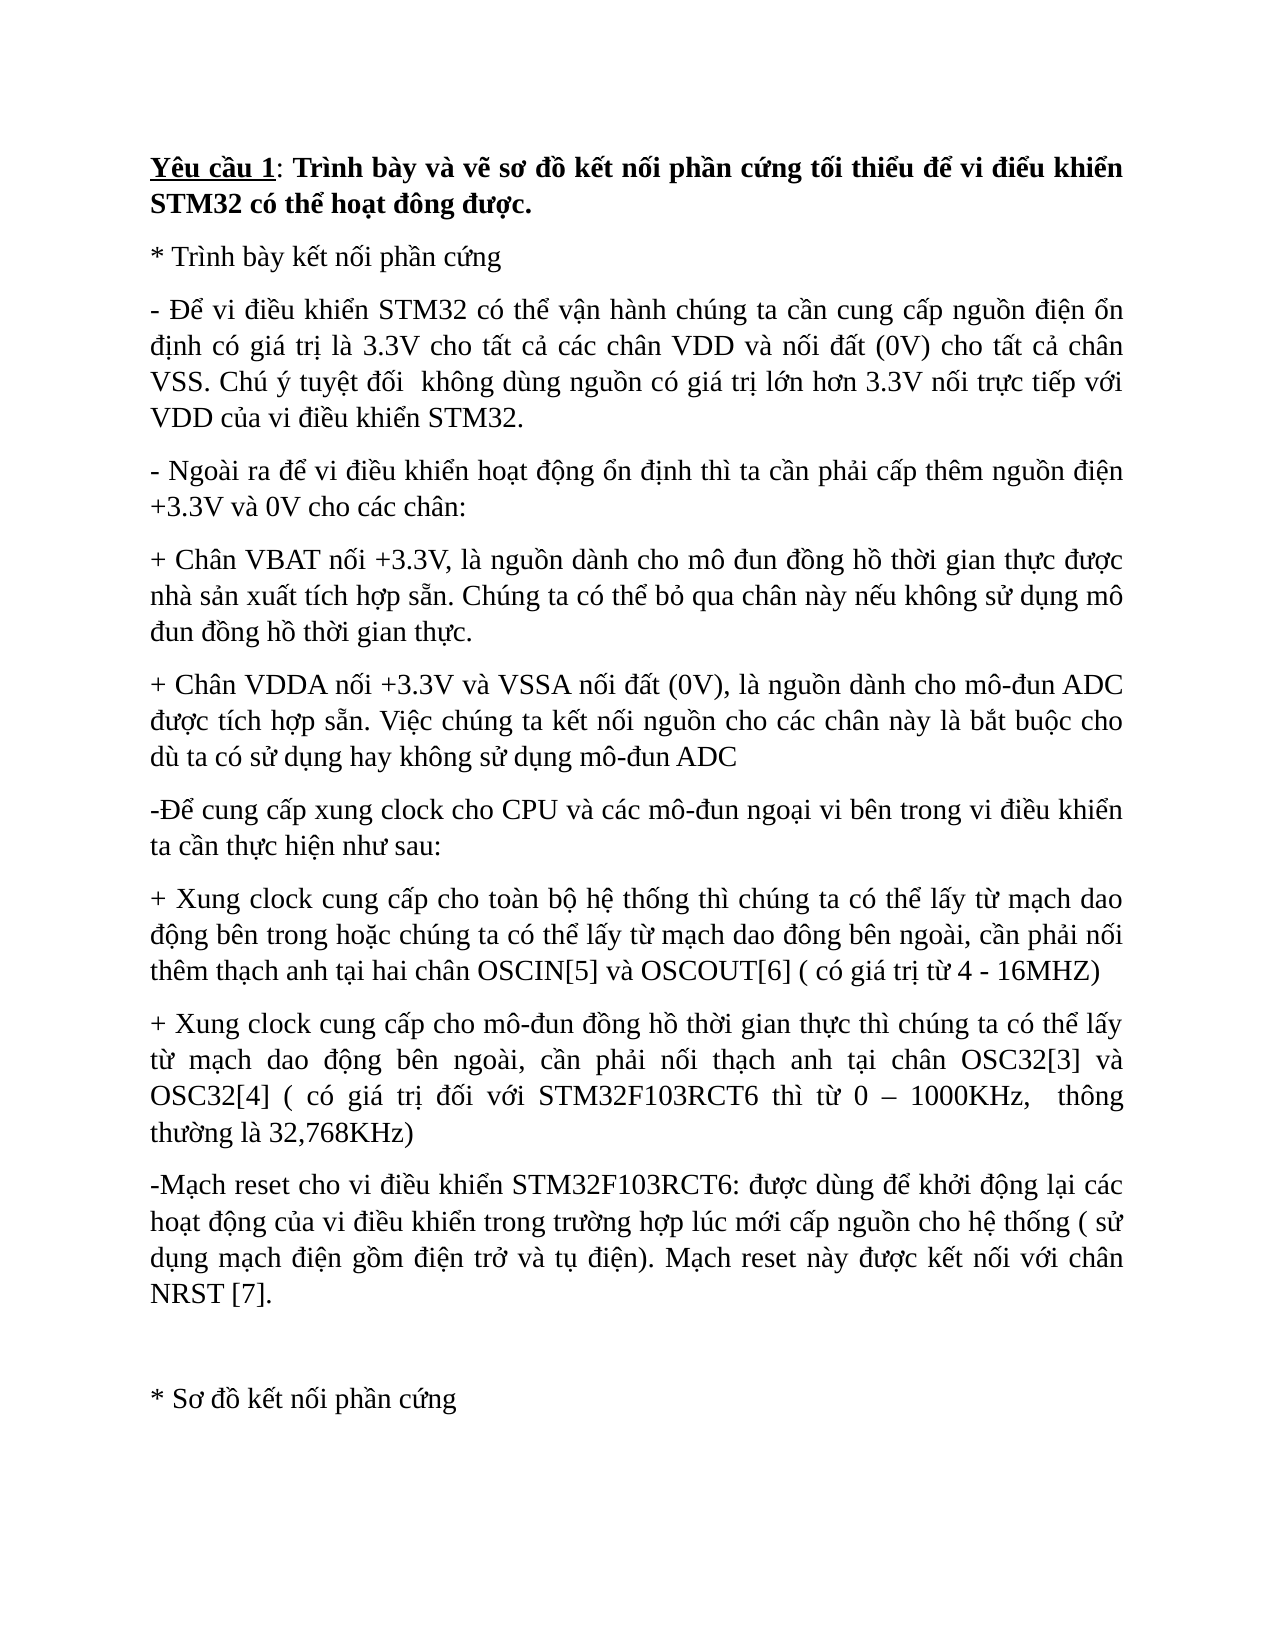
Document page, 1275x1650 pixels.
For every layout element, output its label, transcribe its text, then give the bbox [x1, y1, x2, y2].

text + Xung clock cung cấp cho toàn bộ hệ thống thì chúng ta có thể lấy từ mạch dao động bên trong hoặc chúng ta có thể lấy từ mạch dao đông bên ngoài, cần phải nối thêm thạch anh tại hai chân OSCIN[5] và OSCOUT[6] ( có giá trị từ 4 - 16MHZ) [150, 881, 1125, 987]
text + Chân VBAT nối +3.3V, là nguồn dành cho mô đun đồng hồ thời gian thực được nhà sản xuất tích hợp sẵn. Chúng ta có thể bỏ qua chân này nếu không sử dụng mô đun đồng hồ thời gian thực. [150, 542, 1125, 648]
text Yêu cầu 1: Trình bày và vẽ sơ đồ kết nối phần cứng tối thiểu để vi điểu khiển STM32 có thể hoạt đông được. [150, 150, 1125, 220]
text + Xung clock cung cấp cho mô-đun đồng hồ thời gian thực thì chúng ta có thể lấy từ mạch dao động bên ngoài, cần phải nối thạch anh tại chân OSC32[3] và OSC32[4] ( có giá trị đối với STM32F103RCT6 thì từ 0 – 1000KHz, thông thường là 32,768KHz) [150, 1006, 1125, 1148]
text - Ngoài ra để vi điều khiển hoạt động ổn định thì ta cần phải cấp thêm nguồn điện +3.3V và 0V cho các chân: [150, 453, 1125, 523]
text + Chân VDDA nối +3.3V và VSSA nối đất (0V), là nguồn dành cho mô-đun ADC được tích hợp sẵn. Việc chúng ta kết nối nguồn cho các chân này là bắt buộc cho dù ta có sử dụng hay không sử dụng mô-đun ADC [150, 667, 1125, 773]
text -Mạch reset cho vi điều khiển STM32F103RCT6: được dùng để khởi động lại các hoạt động của vi điều khiển trong trường hợp lúc mới cấp nguồn cho hệ thống ( sử dụng mạch điện gồm điện trở và tụ điện). Mạch reset này được kết nối với chân NRST [7]. [150, 1167, 1125, 1309]
text * Sơ đồ kết nối phần cứng [150, 1382, 1125, 1415]
text - Để vi điều khiển STM32 có thể vận hành chúng ta cần cung cấp nguồn điện ổn định có giá trị là 3.3V cho tất cả các chân VDD và nối đất (0V) cho tất cả chân VSS. Chú ý tuyệt đối không dùng nguồn có giá trị lớn hơn 3.3V nối trực tiếp với VDD của vi điều khiển STM32. [150, 292, 1125, 434]
text * Trình bày kết nối phần cứng [150, 239, 1125, 272]
text -Để cung cấp xung clock cho CPU và các mô-đun ngoại vi bên trong vi điều khiển ta cần thực hiện như sau: [150, 792, 1125, 862]
